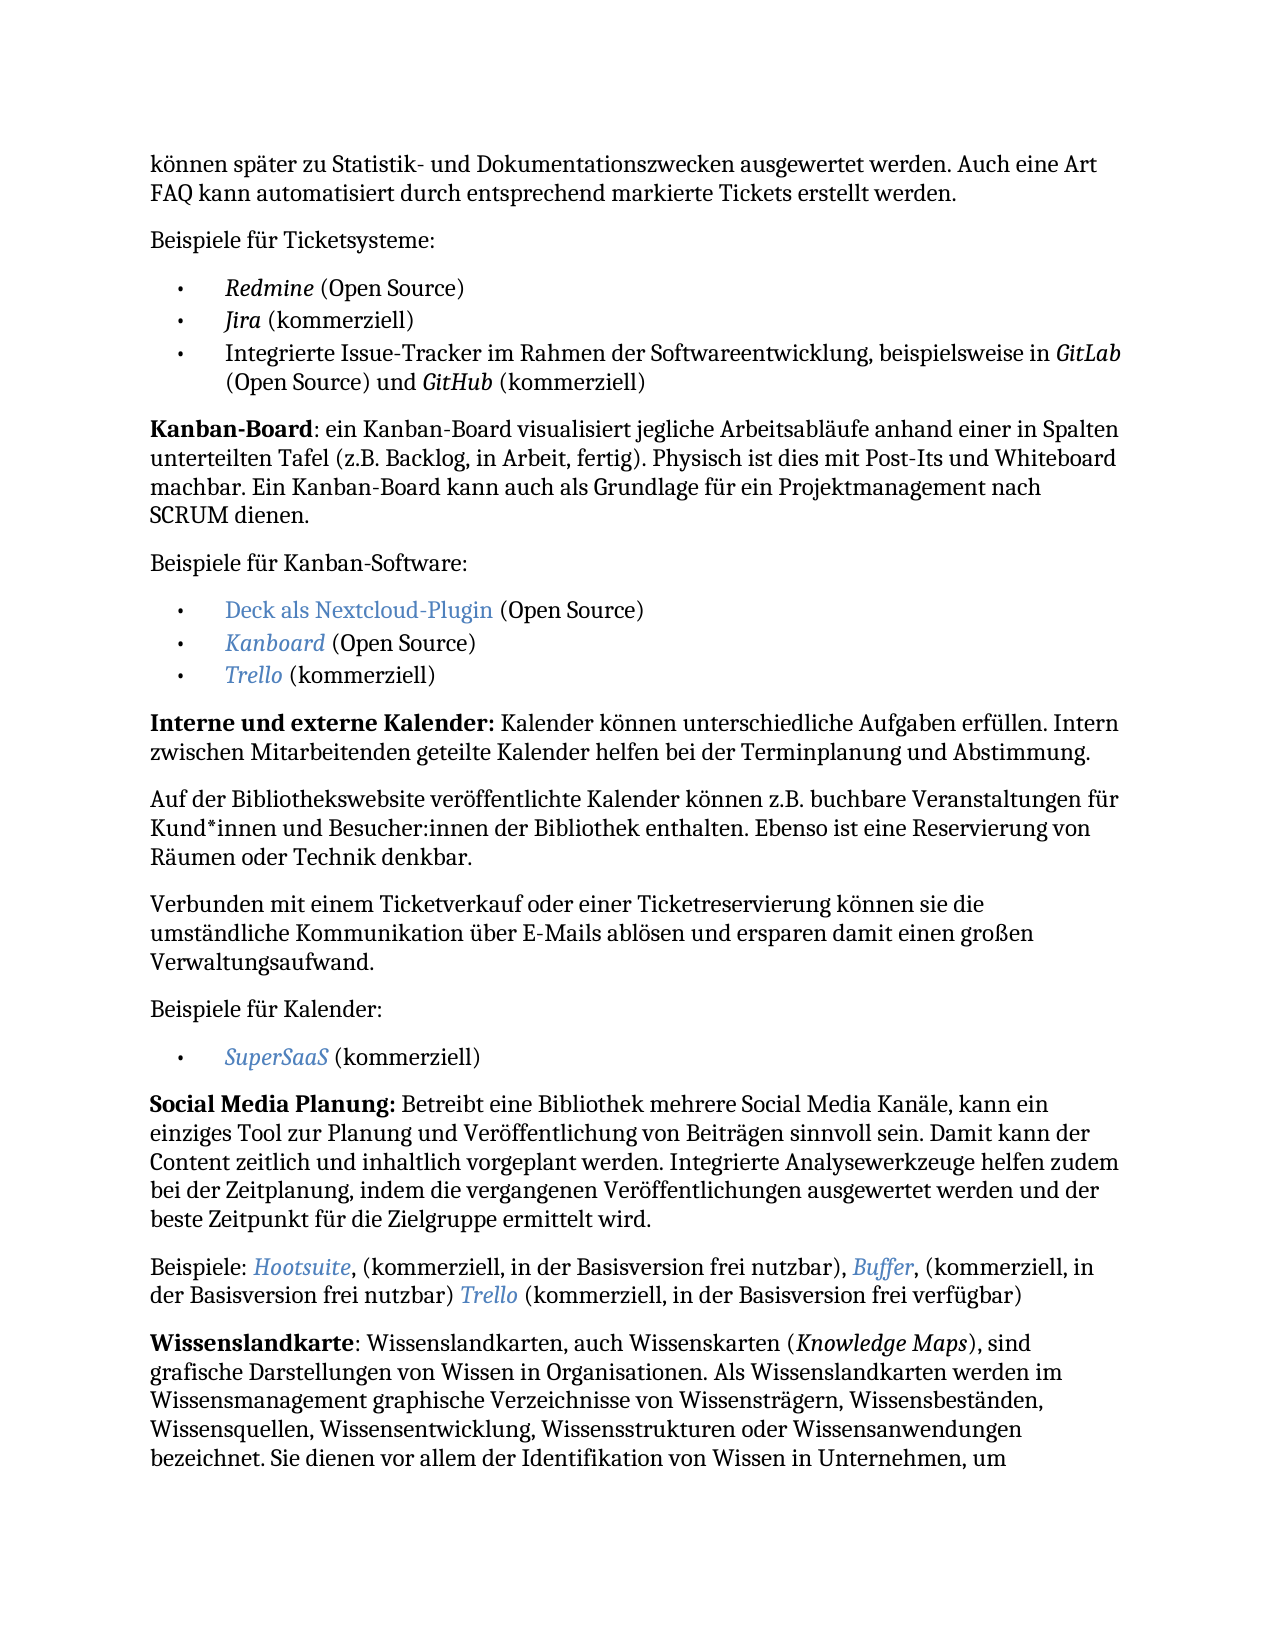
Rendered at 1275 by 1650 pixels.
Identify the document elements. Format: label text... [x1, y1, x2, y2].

text Kanban-Board: ein Kanban-Board visualisiert jegliche Arbeitsabläufe anhand einer in Spalten unterteilten Tafel (z.B. Backlog, in Arbeit, fertig). Physisch ist dies mit Post-Its und Whiteboard machbar. Ein Kanban-Board kann auch als Grundlage für ein Projektmanagement nach SCRUM dienen. [150, 415, 1125, 530]
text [150, 1329, 1125, 1472]
text Social Media Planung: Betreibt eine Bibliothek mehrere Social Media Kanäle, kann ein einziges Tool zur Planung und Veröffentlichung von Beiträgen sinnvoll sein. Damit kann der Content zeitlich und inhaltlich vorgeplant werden. Integrierte Analysewerkzeuge helfen zudem bei der Zeitplanung, indem die vergangenen Veröffentlichungen ausgewertet werden und der beste Zeitpunkt für die Zielgruppe ermittelt wird. [150, 1090, 1125, 1234]
list SuperSaaS (kommerziell) [175, 1042, 1125, 1071]
list Trello (kommerziell) [175, 661, 1125, 690]
text Interne und externe Kalender: Kalender können unterschiedliche Aufgaben erfüllen. Intern zwischen Mitarbeitenden geteilte Kalender helfen bei der Terminplanung und Abstimmung. [150, 709, 1125, 766]
list Kanboard (Open Source) [175, 629, 1125, 657]
list Jira (kommerziell) [175, 306, 1125, 335]
list Redmine (Open Source) [175, 274, 1125, 302]
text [150, 150, 1125, 207]
text Beispiele: Hootsuite, (kommerziell, in der Basisversion frei nutzbar), Buffer, (kommerziell, in der Basisversion frei nutzbar) Trello (kommerziell, in der Basisversion frei verfügbar) [150, 1252, 1125, 1310]
text Beispiele für Kanban-Software: [150, 549, 1125, 577]
list Integrierte Issue-Tracker im Rahmen der Softwareentwicklung, beispielsweise in GitLab (Open Source) und GitHub (kommerziell) [175, 339, 1125, 396]
text Beispiele für Kalender: [150, 995, 1125, 1024]
text Auf der Bibliothekswebsite veröffentlichte Kalender können z.B. buchbare Veranstaltungen für Kund*innen und Besucher:innen der Bibliothek enthalten. Ebenso ist eine Reservierung von Räumen oder Technik denkbar. [150, 785, 1125, 871]
text Beispiele für Ticketsysteme: [150, 226, 1125, 255]
text Verbunden mit einem Ticketverkauf oder einer Ticketreservierung können sie die umständliche Kommunikation über E-Mails ablösen und ersparen damit einen großen Verwaltungsaufwand. [150, 890, 1125, 976]
list Deck als Nextcloud-Plugin (Open Source) [175, 596, 1125, 625]
